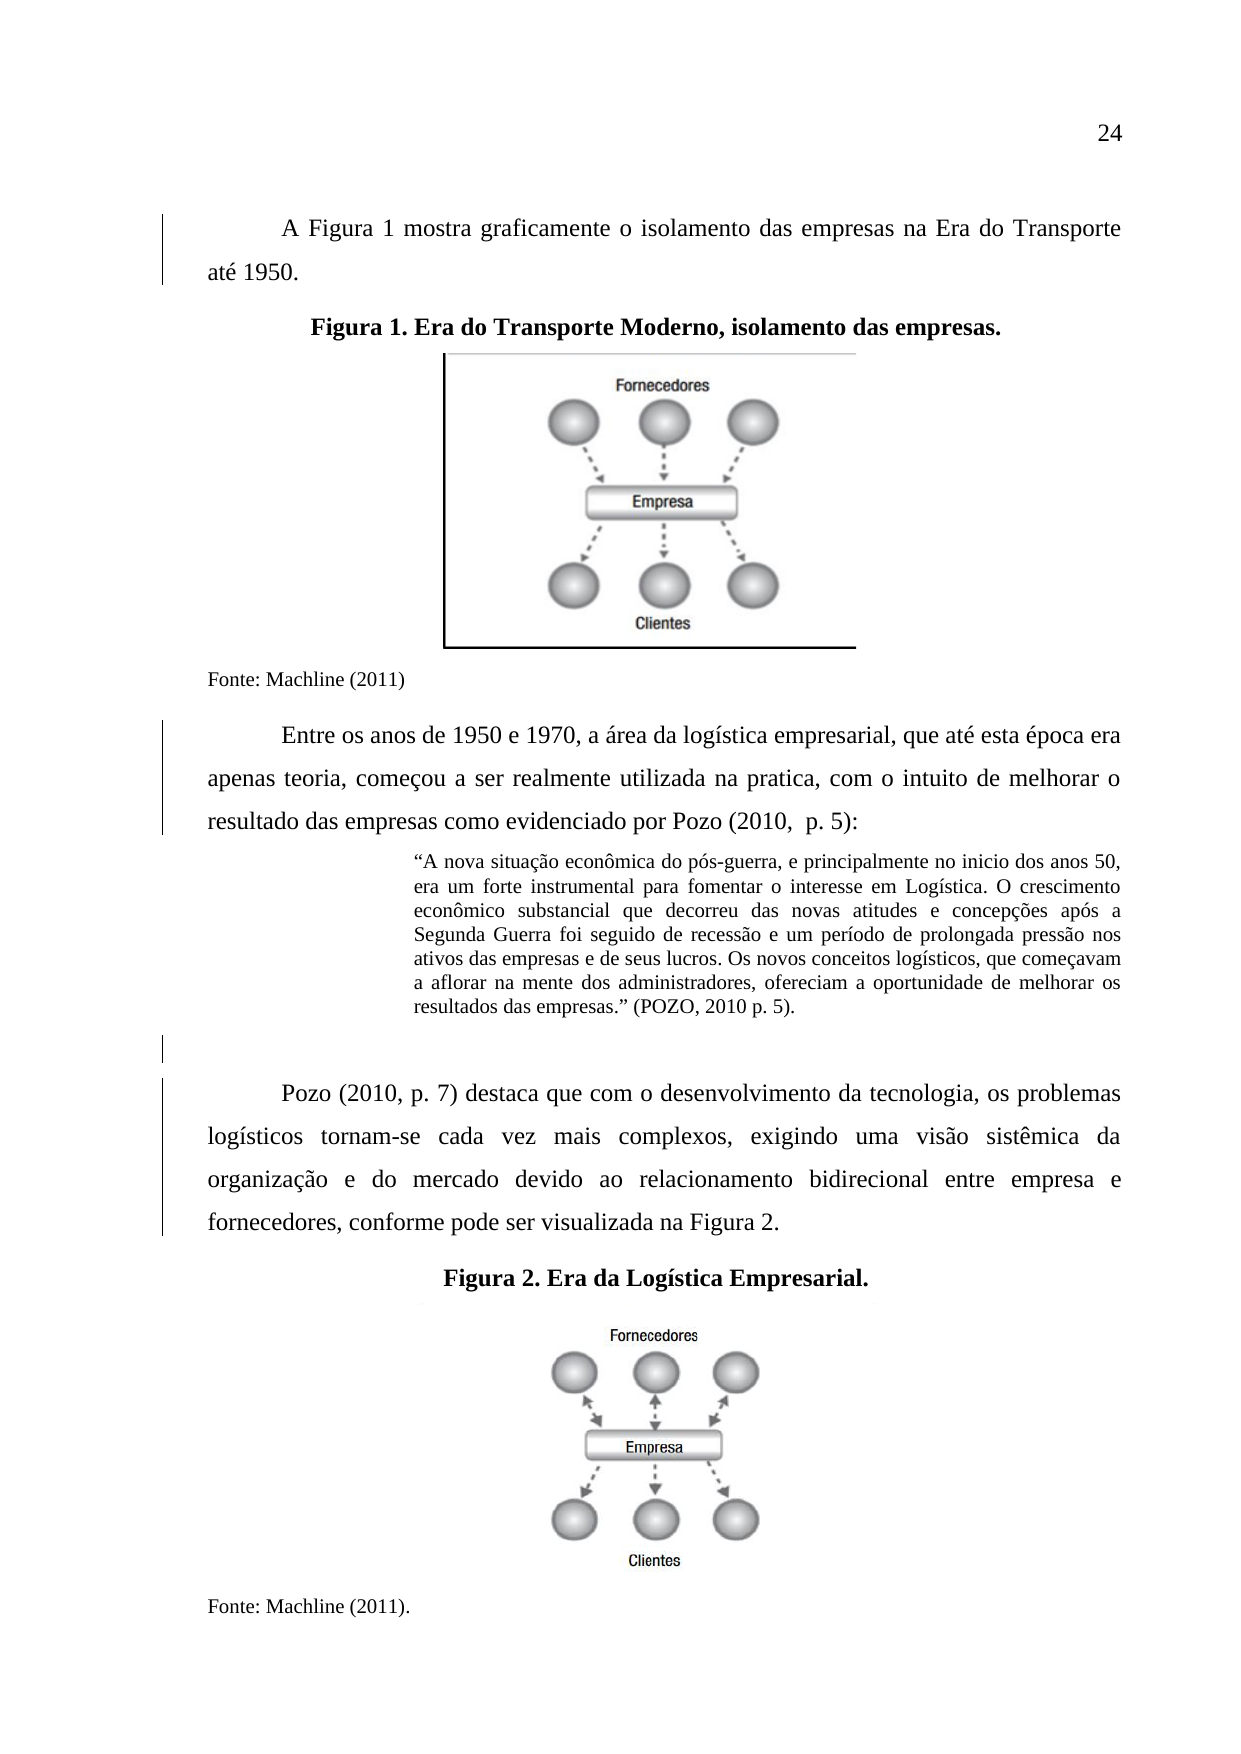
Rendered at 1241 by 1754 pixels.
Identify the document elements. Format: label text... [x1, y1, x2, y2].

text Figura 1. Era do Transporte Moderno, isolamento das empresas. [190, 312, 1122, 341]
picture [443, 353, 857, 649]
text Fonte: Machline (2011) [207, 667, 1122, 691]
text Pozo (2010, p. 7) destaca que com o desenvolvimento da tecnologia, os problemas logísticos tornam-se cada vez mais complexos, exigindo uma visão sistêmica da organização e do mercado devido ao relacionamento bidirecional entre empresa e fornecedores, conforme pode ser visualizada na Figura 2. [207, 1078, 1122, 1236]
picture [416, 1303, 884, 1576]
text “A nova situação econômica do pós-guerra, e principalmente no inicio dos anos 50, era um forte instrumental para fomentar o interesse em Logística. O crescimento econômico substancial que decorreu das novas atitudes e concepções após a Segunda Guerra foi seguido de recessão e um período de prolongada pressão nos ativos das empresas e de seus lucros. Os novos conceitos logísticos, que começavam a aflorar na mente dos administradores, ofereciam a oportunidade de melhorar os resultados das empresas.” (POZO, 2010 p. 5). [413, 849, 1122, 1018]
text Fonte: Machline (2011). [207, 1594, 1122, 1618]
text A Figura 1 mostra graficamente o isolamento das empresas na Era do Transporte até 1950. [207, 213, 1122, 285]
text Entre os anos de 1950 e 1970, a área da logística empresarial, que até esta época era apenas teoria, começou a ser realmente utilizada na pratica, com o intuito de melhorar o resultado das empresas como evidenciado por Pozo (2010, p. 5): [207, 720, 1122, 835]
text Figura 2. Era da Logística Empresarial. [190, 1263, 1122, 1291]
